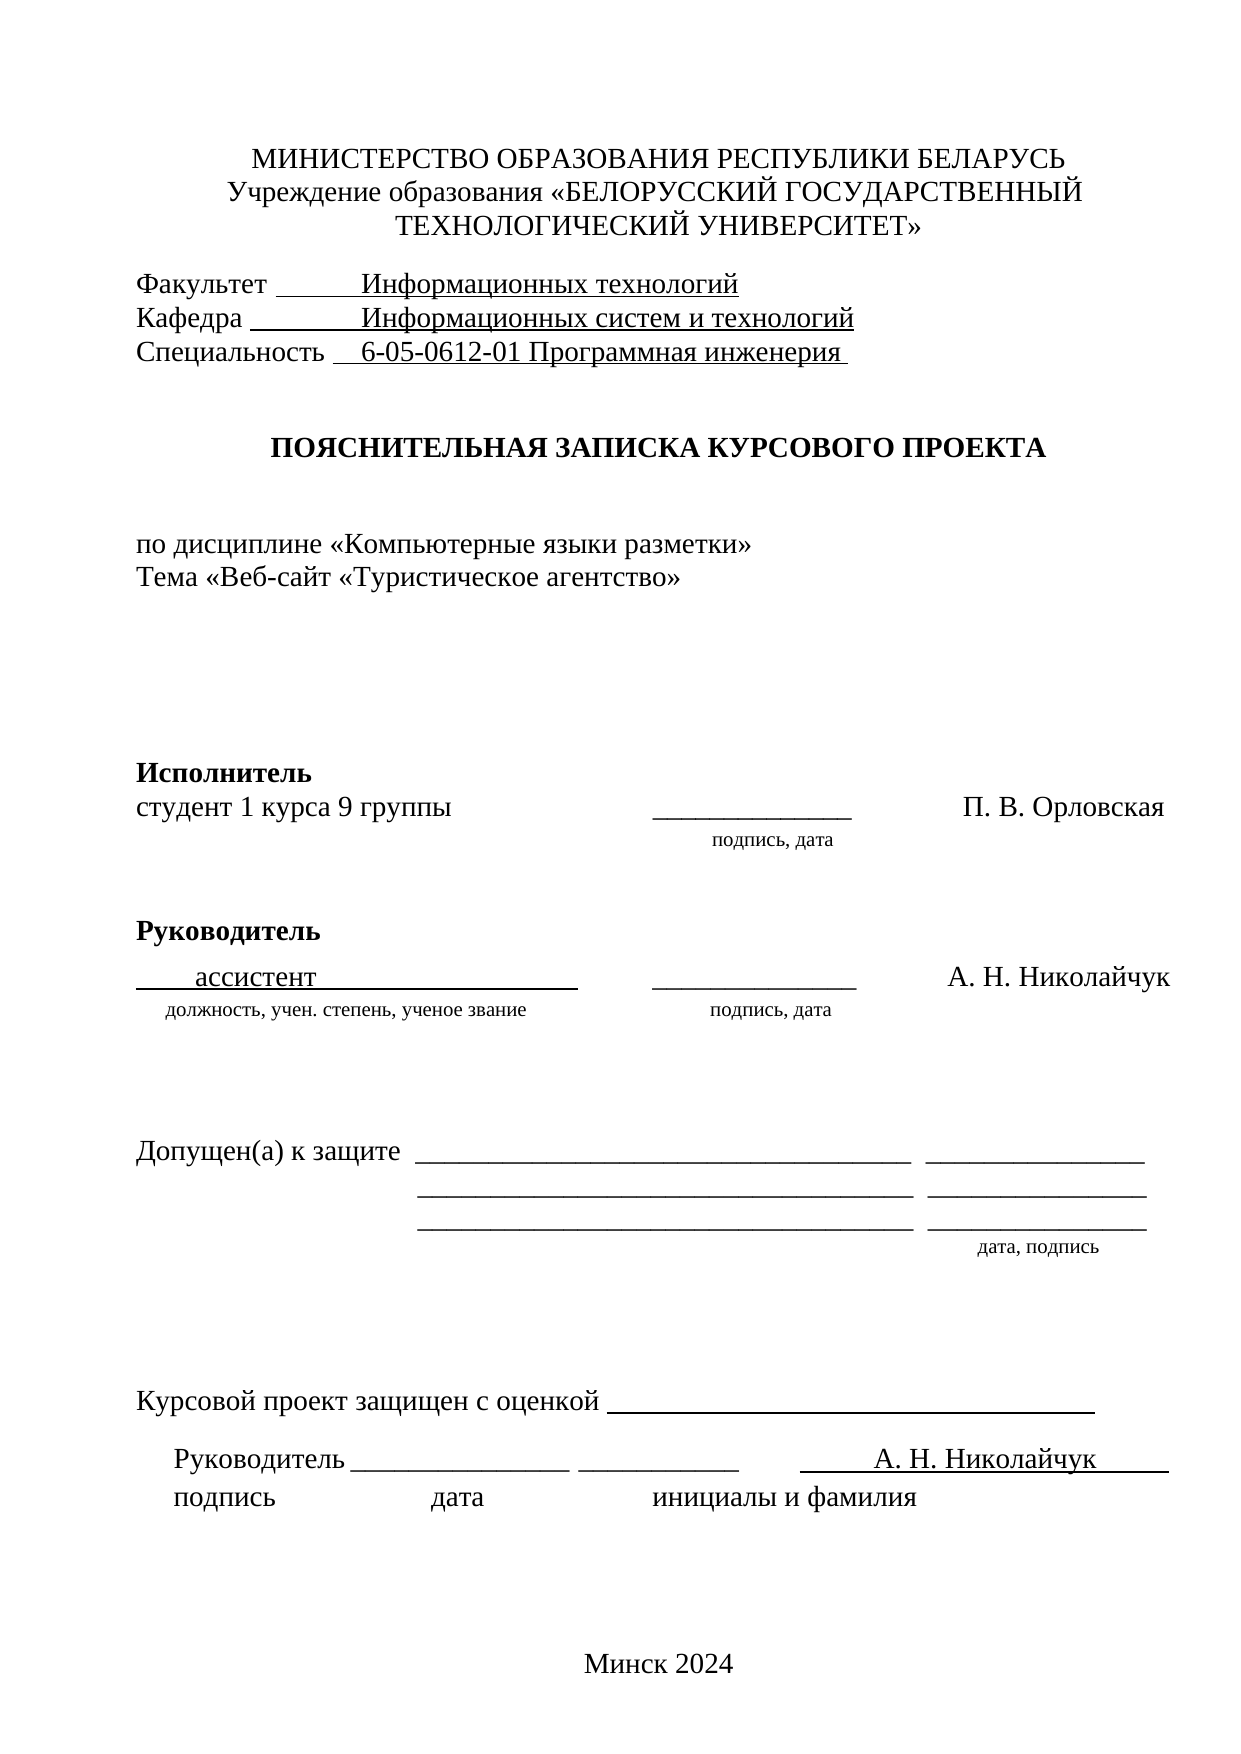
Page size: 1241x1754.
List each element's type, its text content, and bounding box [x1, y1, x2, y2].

text ПОЯСНИТЕЛЬНАЯ ЗАПИСКА КУРСОВОГО ПРОЕКТА [136, 430, 1181, 463]
text Исполнитель [136, 755, 1181, 789]
text ассистент ______________ А. Н. Николайчук [136, 959, 1181, 993]
text студент 1 курса 9 группы ______________ П. В. Орловская [136, 789, 1214, 822]
text Курсовой проект защищен с оценкой [136, 1383, 1181, 1417]
text дата, подпись [136, 1234, 1181, 1258]
text Факультет Информационных технологий [136, 267, 1181, 300]
text должность, учен. степень, ученое звание подпись, дата [136, 997, 1181, 1021]
text Кафедра Информационных систем и технологий [136, 300, 1181, 334]
text Руководитель [136, 913, 1181, 947]
text Руководитель _______________ ___________ А. Н. Николайчук [173, 1442, 1181, 1475]
text Тема «Веб-сайт «Туристическое агентство» [136, 559, 1181, 593]
text Специальность 6-05-0612-01 Программная инженерия [136, 334, 1181, 367]
text Допущен(а) к защите __________________________________ _______________ [136, 1133, 1181, 1167]
text по дисциплине «Компьютерные языки разметки» [136, 526, 1181, 559]
text __________________________________ _______________ [136, 1167, 1181, 1201]
text МИНИСТЕРСТВО ОБРАЗОВАНИЯ РЕСПУБЛИКИ БЕЛАРУСЬ Учреждение образования «БЕЛОРУССКИЙ ГОСУДАРСТВЕННЫЙ ТЕХНОЛОГИЧЕСКИЙ УНИВЕРСИТЕТ» [136, 141, 1181, 242]
text подпись, дата [136, 827, 1181, 851]
text __________________________________ _______________ [136, 1201, 1181, 1234]
text подпись дата инициалы и фамилия [173, 1479, 1181, 1513]
